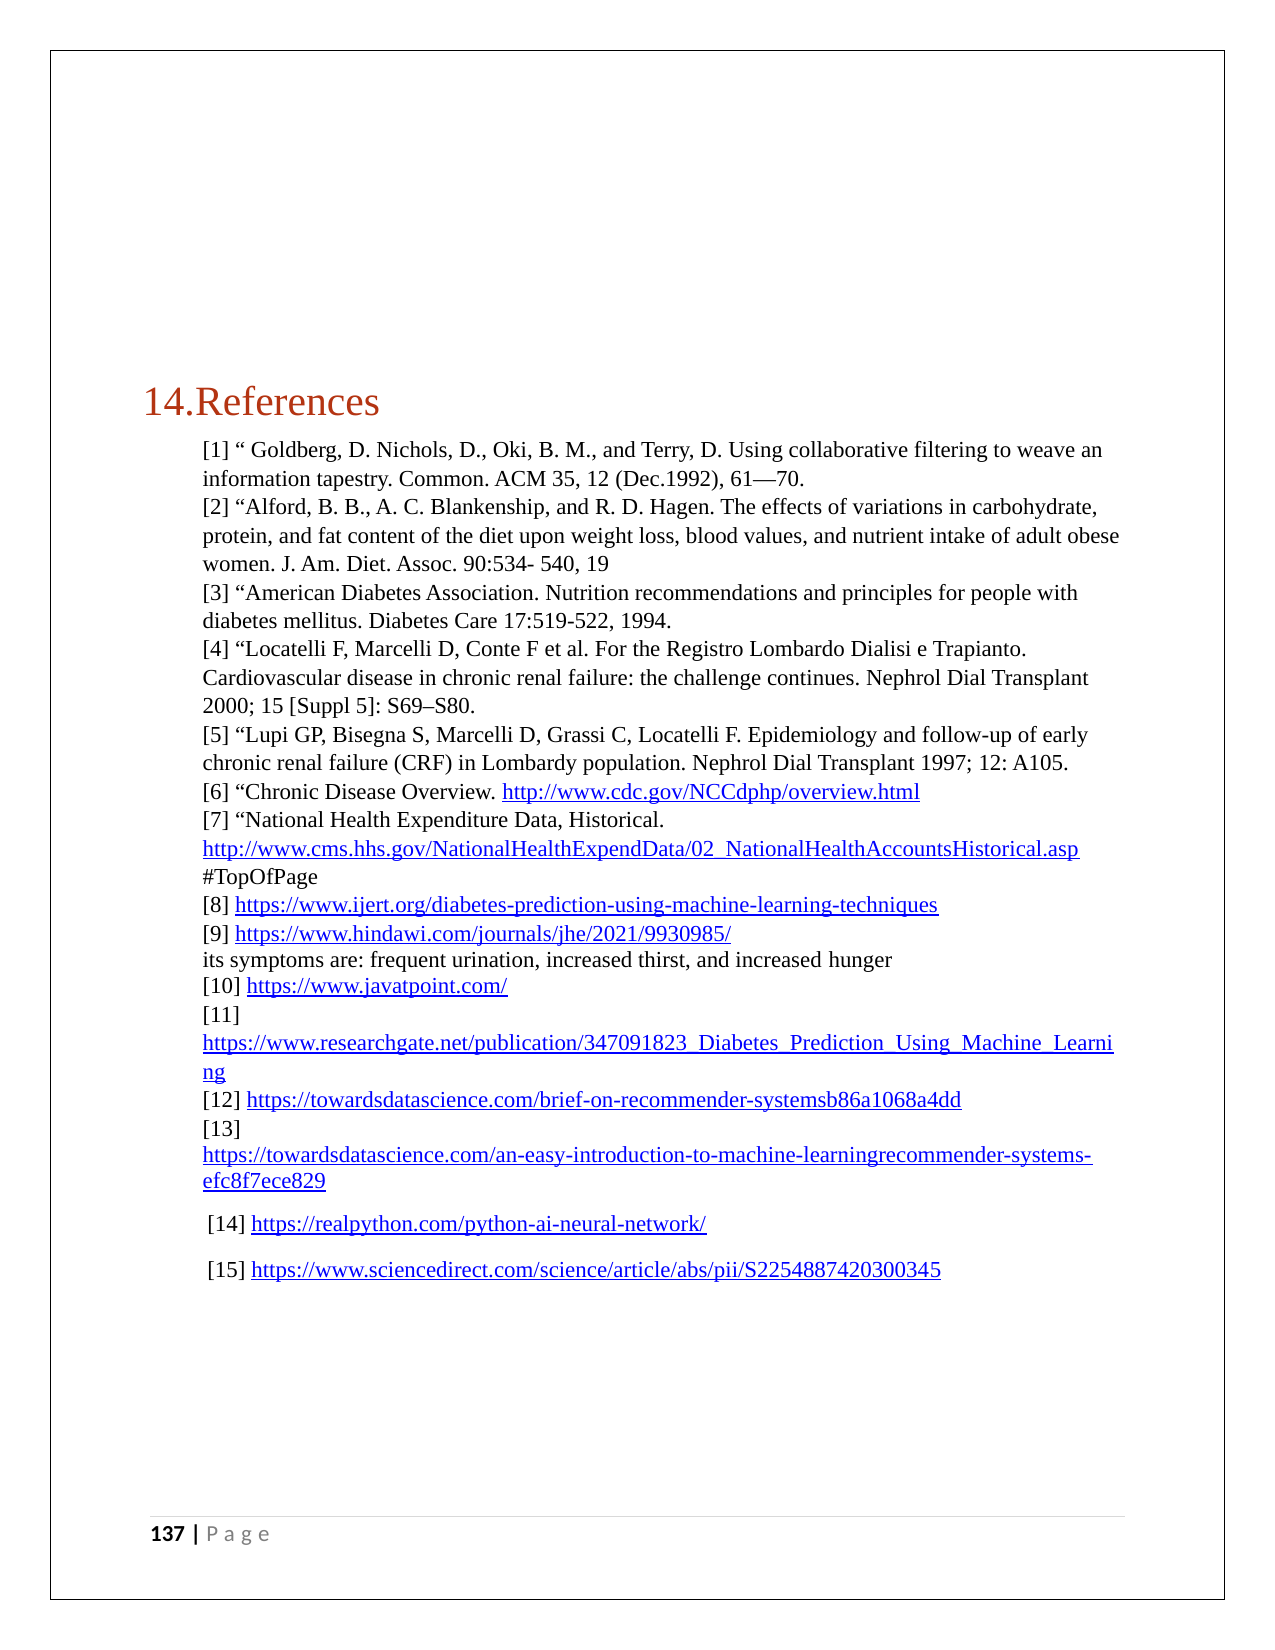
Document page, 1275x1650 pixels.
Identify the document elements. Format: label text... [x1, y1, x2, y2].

subtitle References [142, 376, 1125, 424]
list [12] https://towardsdatascience.com/brief-on-recommender-systemsb86a1068a4dd [202, 1086, 1125, 1113]
list [6] “Chronic Disease Overview. http://www.cdc.gov/NCCdphp/overview.html [202, 778, 1125, 804]
list [10] https://www.javatpoint.com/ [202, 973, 1125, 999]
list [7] “National Health Expenditure Data, Historical. http://www.cms.hhs.gov/NationalHealthExpendData/02_NationalHealthAccountsHistorical.asp #TopOfPage [202, 806, 1125, 889]
list [4] “Locatelli F, Marcelli D, Conte F et al. For the Registro Lombardo Dialisi e Trapianto. Cardiovascular disease in chronic renal failure: the challenge continues. Nephrol Dial Transplant 2000; 15 [Suppl 5]: S69–S80. [202, 636, 1125, 719]
text [14] https://realpython.com/python-ai-neural-network/ [150, 1211, 1125, 1237]
list [5] “Lupi GP, Bisegna S, Marcelli D, Grassi C, Locatelli F. Epidemiology and follow-up of early chronic renal failure (CRF) in Lombardy population. Nephrol Dial Transplant 1997; 12: A105. [202, 721, 1125, 776]
list its symptoms are: frequent urination, increased thirst, and increased hunger [202, 946, 1125, 973]
list [11] https://www.researchgate.net/publication/347091823_Diabetes_Prediction_Using_Machine_Learning [202, 1001, 1125, 1084]
list [3] “American Diabetes Association. Nutrition recommendations and principles for people with diabetes mellitus. Diabetes Care 17:519-522, 1994. [202, 579, 1125, 633]
list https://towardsdatascience.com/an-easy-introduction-to-machine-learningrecommender-systems-efc8f7ece829 [202, 1141, 1125, 1194]
text [15] https://www.sciencedirect.com/science/article/abs/pii/S2254887420300345 [150, 1256, 1125, 1282]
list [2] “Alford, B. B., A. C. Blankenship, and R. D. Hagen. The effects of variations in carbohydrate, protein, and fat content of the diet upon weight loss, blood values, and nutrient intake of adult obese women. J. Am. Diet. Assoc. 90:534- 540, 19 [202, 493, 1125, 577]
list [8] https://www.ijert.org/diabetes-prediction-using-machine-learning-techniques [202, 891, 1125, 918]
list [9] https://www.hindawi.com/journals/jhe/2021/9930985/ [202, 920, 1125, 946]
list [1] “ Goldberg, D. Nichols, D., Oki, B. M., and Terry, D. Using collaborative filtering to weave an information tapestry. Common. ACM 35, 12 (Dec.1992), 61—70. [202, 436, 1125, 491]
list [13] [202, 1115, 1125, 1141]
